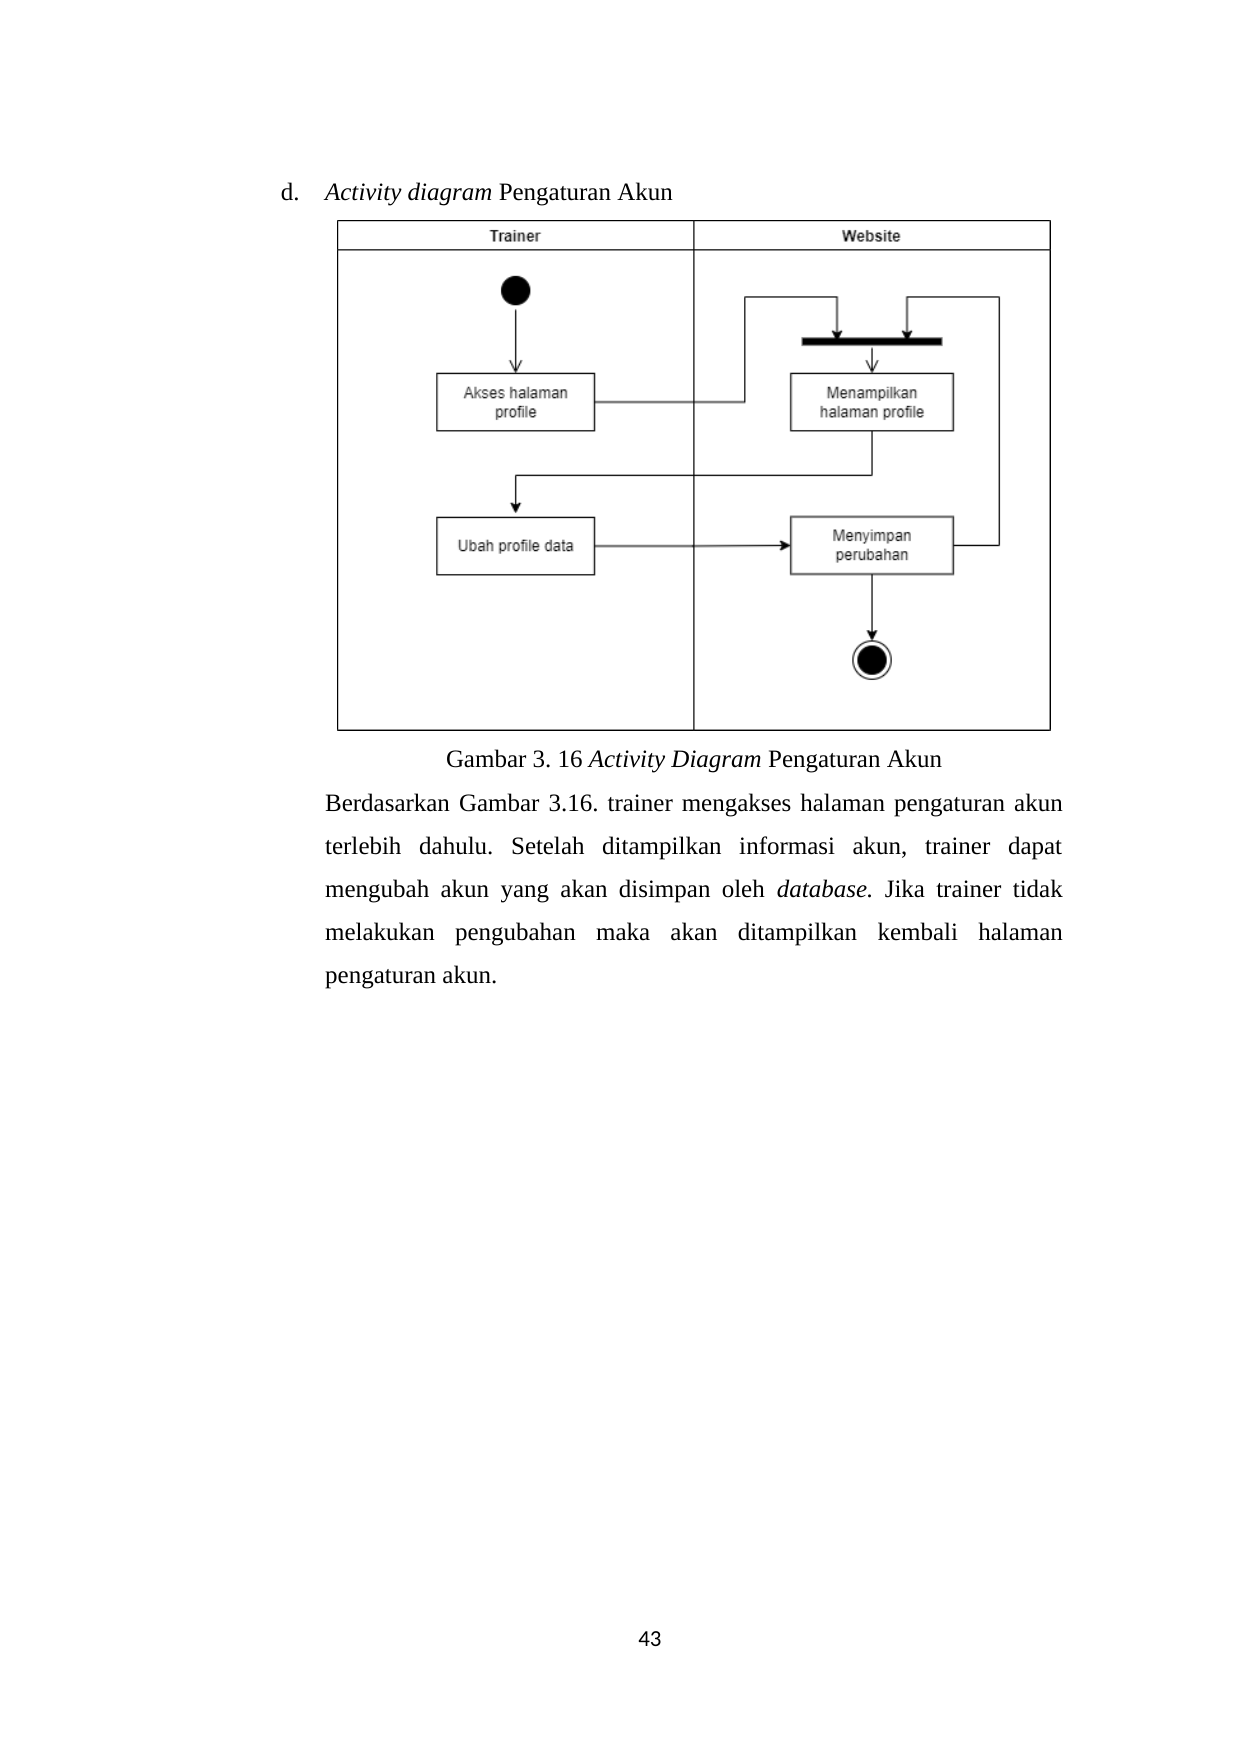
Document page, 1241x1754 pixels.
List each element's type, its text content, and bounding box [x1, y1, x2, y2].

picture [337, 220, 1051, 731]
list Berdasarkan Gambar 3.16. trainer mengakses halaman pengaturan akun terlebih dahulu. Setelah ditampilkan informasi akun, trainer dapat mengubah akun yang akan disimpan oleh database. Jika trainer tidak melakukan pengubahan maka akan ditampilkan kembali halaman pengaturan akun. [325, 788, 1063, 989]
list Activity diagram Pengaturan Akun [281, 177, 1063, 206]
list Gambar 3. 16 Activity Diagram Pengaturan Akun [325, 744, 1063, 773]
